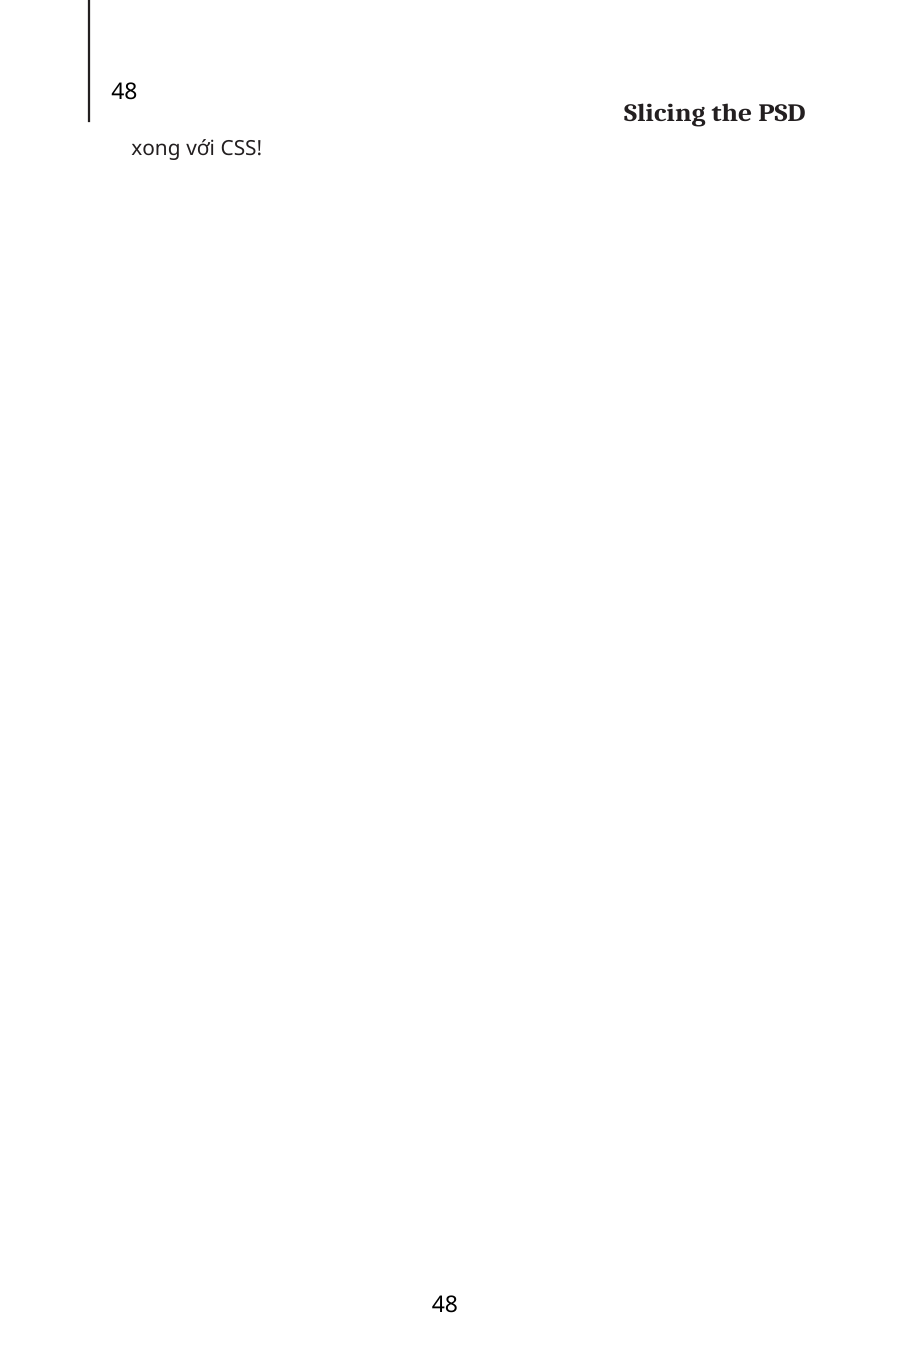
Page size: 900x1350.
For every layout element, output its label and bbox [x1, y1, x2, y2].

text [131, 133, 756, 162]
